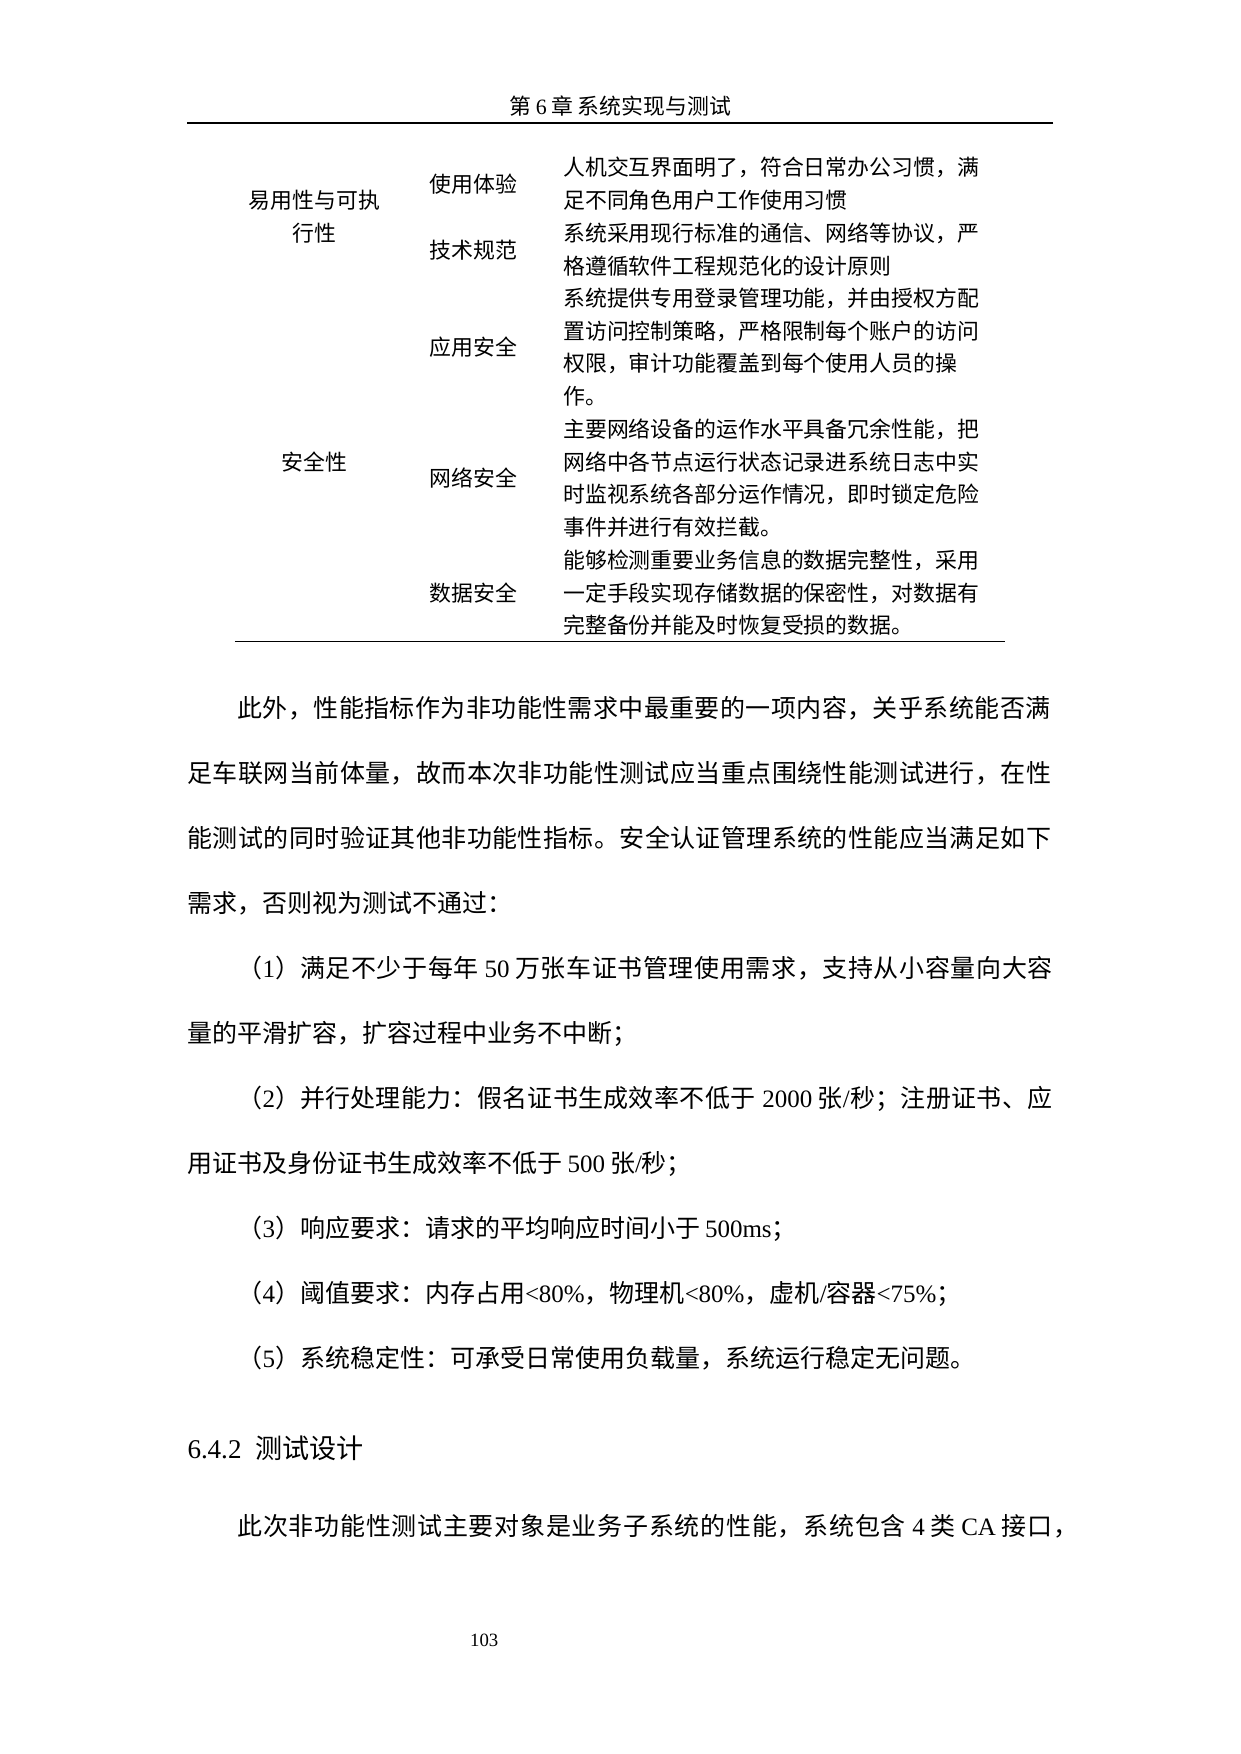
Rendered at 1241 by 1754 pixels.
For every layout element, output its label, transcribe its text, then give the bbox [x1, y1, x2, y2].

table_cell 应用安全 [394, 281, 552, 411]
table_cell 易用性与可执行性 [235, 150, 394, 281]
table_cell 技术规范 [394, 215, 552, 281]
list 响应要求：请求的平均响应时间小于500ms； [187, 1194, 1053, 1259]
table_cell 系统提供专用登录管理功能，并由授权方配置访问控制策略，严格限制每个账户的访问权限，审计功能覆盖到每个使用人员的操作。 [552, 281, 1005, 411]
table_cell 系统采用现行标准的通信、网络等协议，严格遵循软件工程规范化的设计原则 [552, 215, 1005, 281]
table_cell 人机交互界面明了，符合日常办公习惯，满足不同角色用户工作使用习惯 [552, 150, 1005, 215]
list 并行处理能力：假名证书生成效率不低于2000张/秒；注册证书、应用证书及身份证书生成效率不低于500张/秒； [187, 1064, 1053, 1194]
list 阈值要求：内存占用<80%，物理机<80%，虚机/容器<75%； [187, 1259, 1053, 1324]
table_cell 能够检测重要业务信息的数据完整性，采用一定手段实现存储数据的保密性，对数据有完整备份并能及时恢复受损的数据。 [552, 542, 1005, 641]
table_cell 网络安全 [394, 411, 552, 542]
text 6.4.2 测试设计 [187, 1414, 1053, 1479]
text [187, 1492, 1053, 1557]
table_cell 主要网络设备的运作水平具备冗余性能，把网络中各节点运行状态记录进系统日志中实时监视系统各部分运作情况，即时锁定危险事件并进行有效拦截。 [552, 411, 1005, 542]
list 系统稳定性：可承受日常使用负载量，系统运行稳定无问题。 [187, 1324, 1053, 1389]
list 满足不少于每年50万张车证书管理使用需求，支持从小容量向大容量的平滑扩容，扩容过程中业务不中断； [187, 934, 1053, 1064]
table_cell 使用体验 [394, 150, 552, 215]
table_cell 安全性 [235, 281, 394, 641]
table_cell 数据安全 [394, 542, 552, 641]
text 此外，性能指标作为非功能性需求中最重要的一项内容，关乎系统能否满足车联网当前体量，故而本次非功能性测试应当重点围绕性能测试进行，在性能测试的同时验证其他非功能性指标。安全认证管理系统的性能应当满足如下需求，否则视为测试不通过： [187, 674, 1053, 934]
